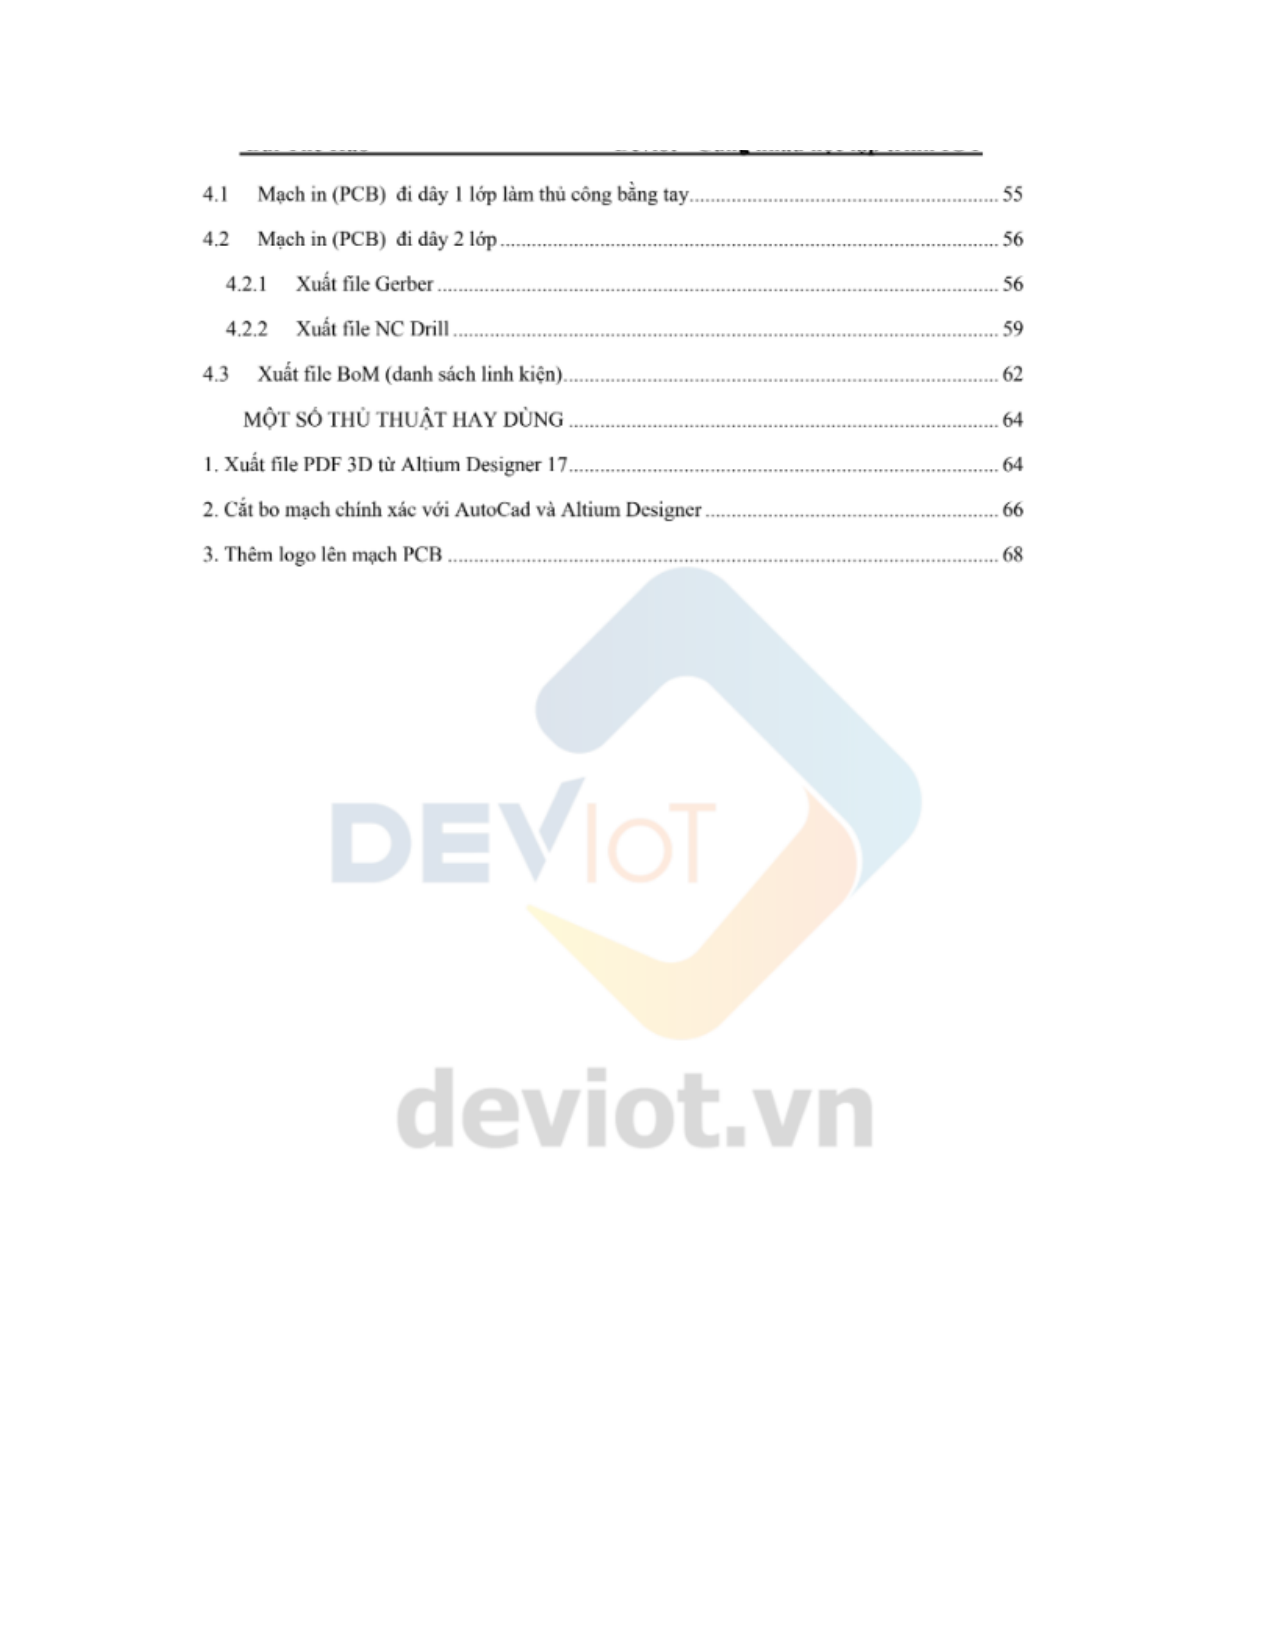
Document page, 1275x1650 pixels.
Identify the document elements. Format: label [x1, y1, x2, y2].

picture [150, 150, 1119, 1316]
